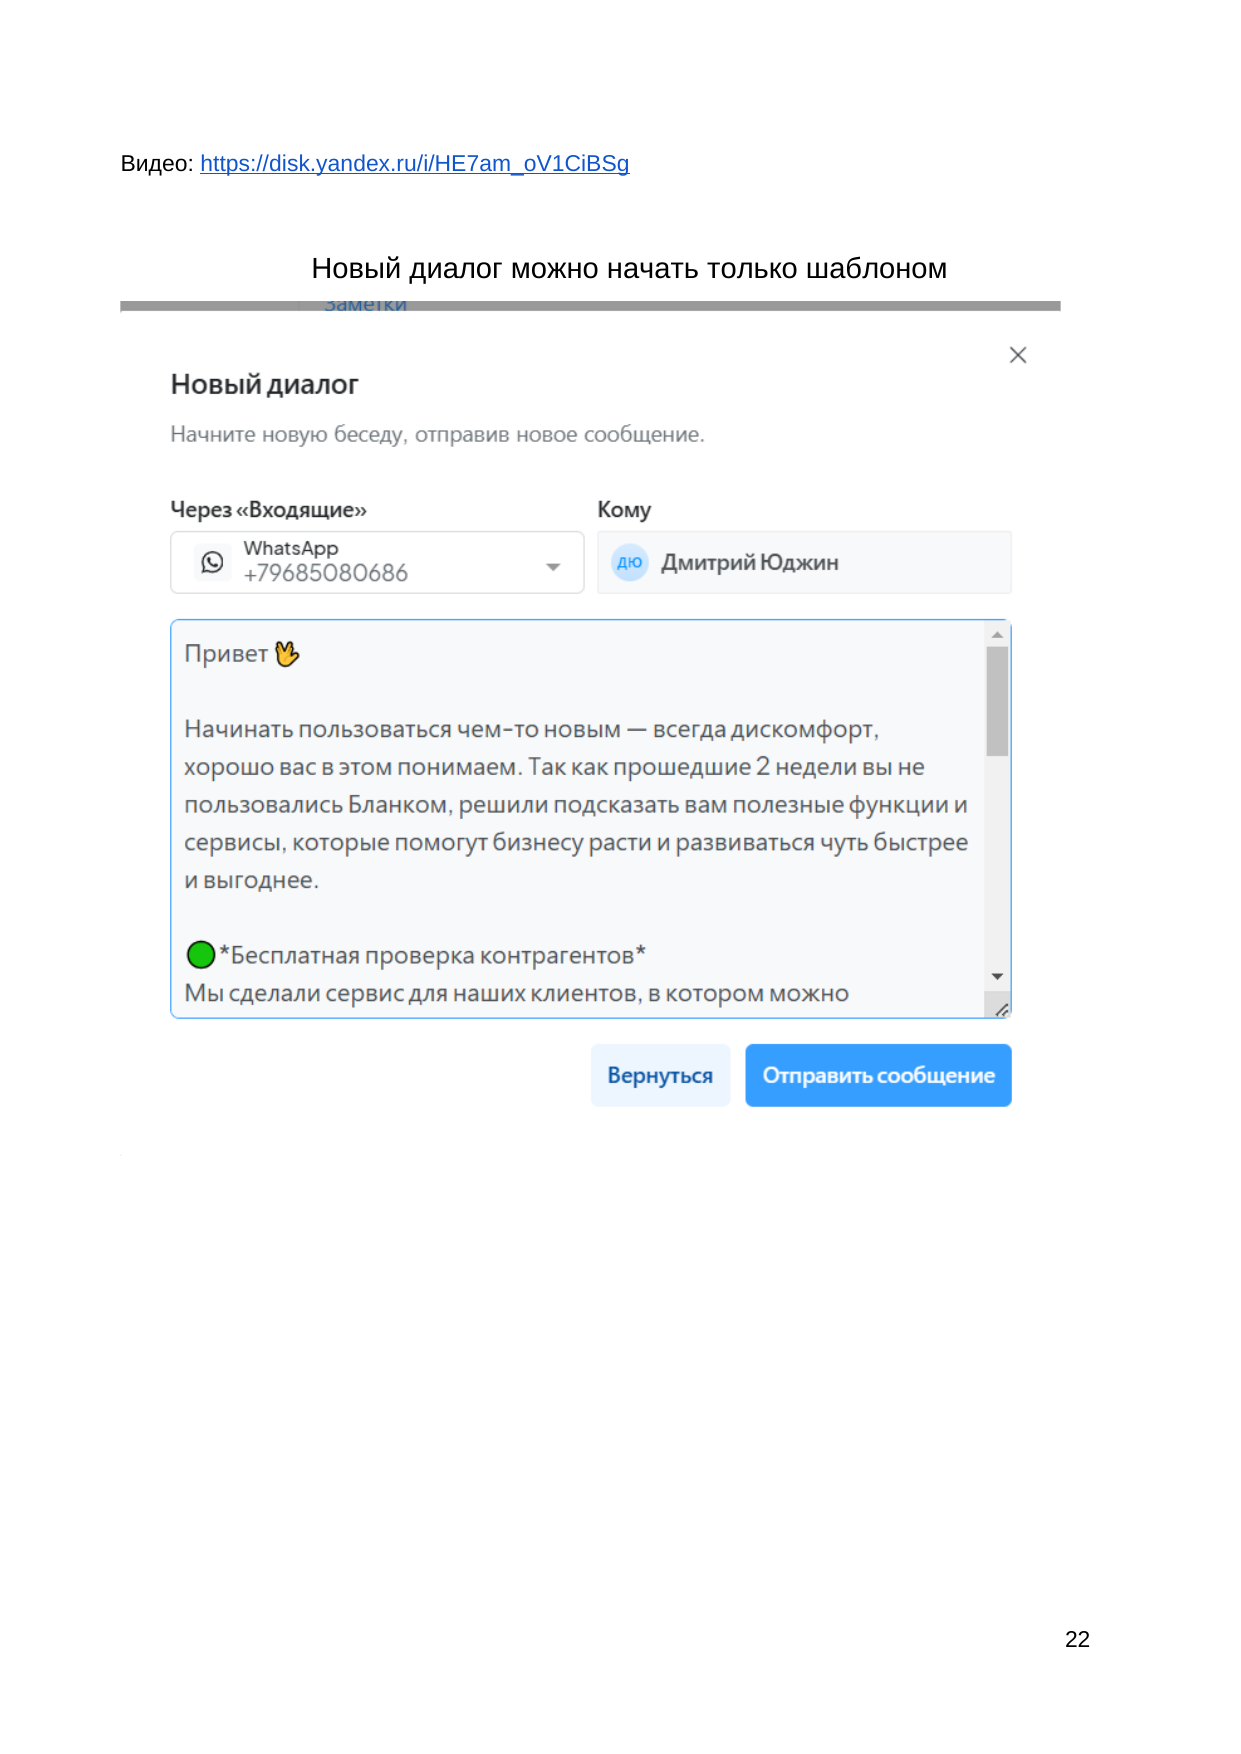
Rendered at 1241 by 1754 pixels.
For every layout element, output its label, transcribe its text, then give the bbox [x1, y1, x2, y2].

picture [120, 301, 1061, 1156]
text Видео: https://disk.yandex.ru/i/HE7am_oV1CiBSg [120, 150, 1139, 176]
subtitle Новый диалог можно начать только шаблоном [120, 251, 1139, 284]
